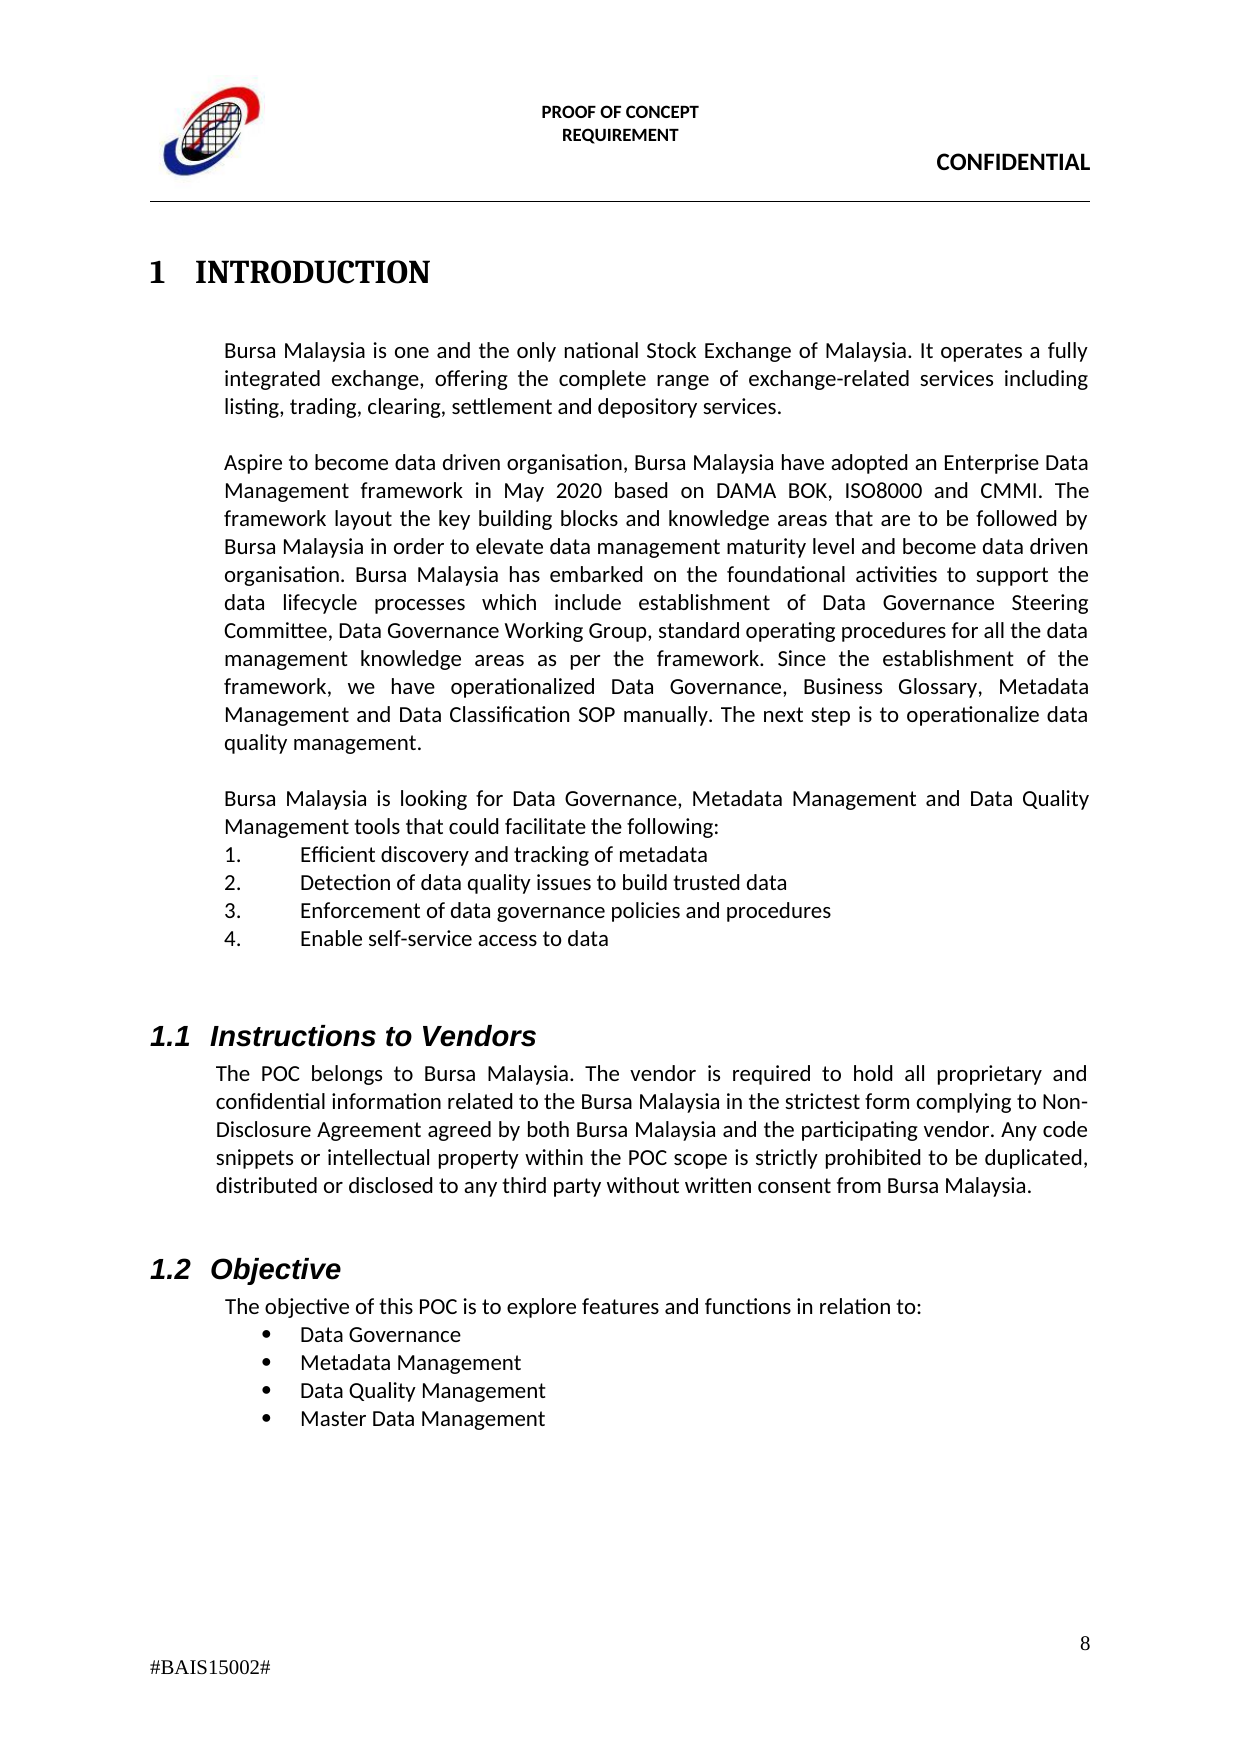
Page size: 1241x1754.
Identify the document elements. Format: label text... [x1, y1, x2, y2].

text The objective of this POC is to explore features and functions in relation to: [225, 1292, 1090, 1320]
text 4. Enable self-service access to data [224, 924, 1090, 952]
picture [158, 75, 266, 189]
list Metadata Management [262, 1348, 1090, 1376]
list Master Data Management [262, 1404, 1090, 1432]
text Bursa Malaysia is one and the only national Stock Exchange of Malaysia. It operates a fully integrated exchange, offering the complete range of exchange-related services including listing, trading, clearing, settlement and depository services. [224, 336, 1090, 420]
list Data Quality Management [262, 1376, 1090, 1404]
subtitle Objective [150, 1252, 1090, 1286]
text Aspire to become data driven organisation, Bursa Malaysia have adopted an Enterprise Data Management framework in May 2020 based on DAMA BOK, ISO8000 and CMMI. The framework layout the key building blocks and knowledge areas that are to be followed by Bursa Malaysia in order to elevate data management maturity level and become data driven organisation. Bursa Malaysia has embarked on the foundational activities to support the data lifecycle processes which include establishment of Data Governance Steering Committee, Data Governance Working Group, standard operating procedures for all the data management knowledge areas as per the framework. Since the establishment of the framework, we have operationalized Data Governance, Business Glossary, Metadata Management and Data Classification SOP manually. The next step is to operationalize data quality management. [224, 448, 1090, 756]
subtitle INTRODUCTION [150, 253, 1090, 291]
text Bursa Malaysia is looking for Data Governance, Metadata Management and Data Quality Management tools that could facilitate the following: [224, 784, 1090, 840]
list Data Governance [262, 1320, 1090, 1348]
text 2. Detection of data quality issues to build trusted data [224, 868, 1090, 896]
text The POC belongs to Bursa Malaysia. The vendor is required to hold all proprietary and confidential information related to the Bursa Malaysia in the strictest form complying to Non-Disclosure Agreement agreed by both Bursa Malaysia and the participating vendor. Any code snippets or intellectual property within the POC scope is strictly prohibited to be duplicated, distributed or disclosed to any third party without written consent from Bursa Malaysia. [216, 1059, 1090, 1199]
subtitle Instructions to Vendors [150, 1019, 1090, 1053]
text 3. Enforcement of data governance policies and procedures [224, 896, 1090, 924]
text 1. Efficient discovery and tracking of metadata [224, 840, 1090, 868]
